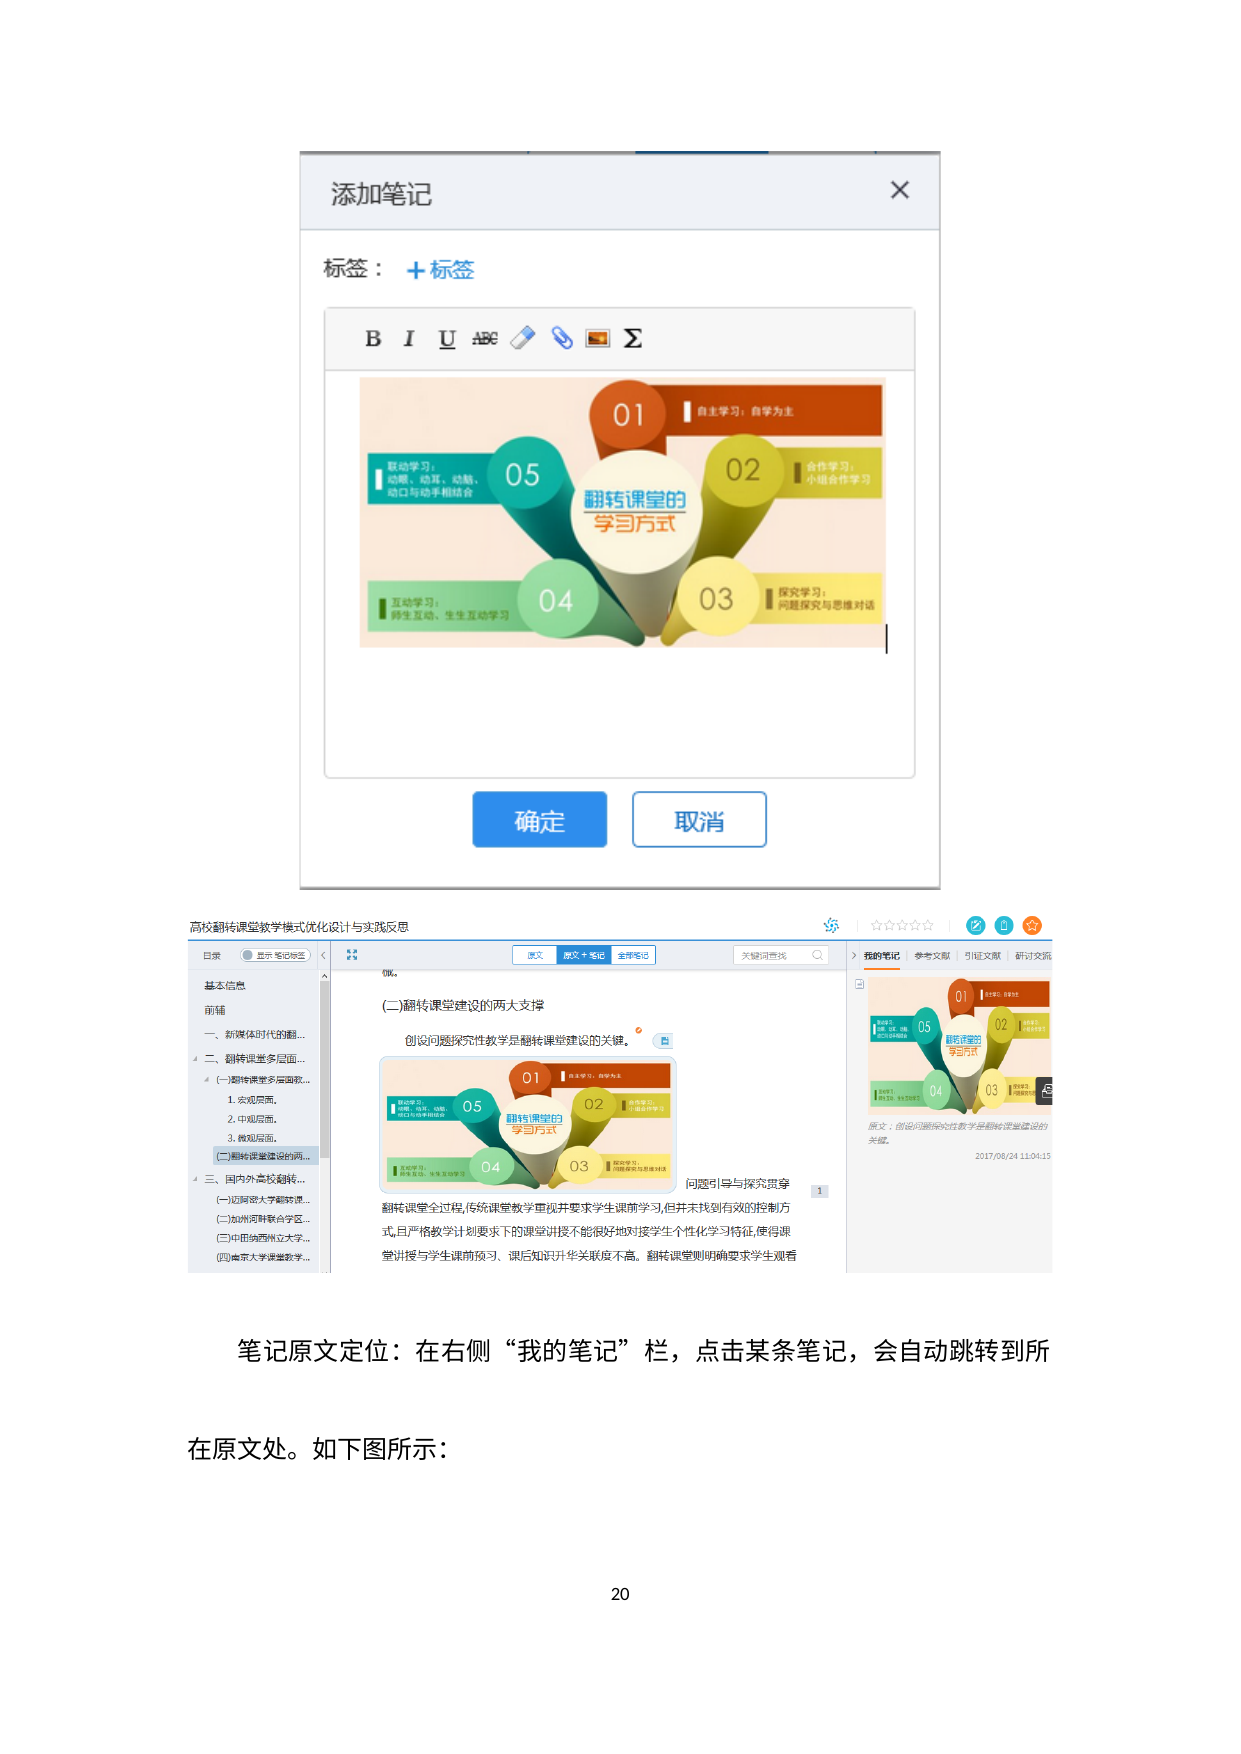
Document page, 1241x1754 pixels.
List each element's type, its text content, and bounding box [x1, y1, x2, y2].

picture [187, 913, 1053, 1273]
text 笔记原文定位：在右侧“我的笔记”栏，点击某条笔记，会自动跳转到所在原文处。如下图所示： [187, 1317, 1053, 1480]
picture [299, 151, 941, 890]
